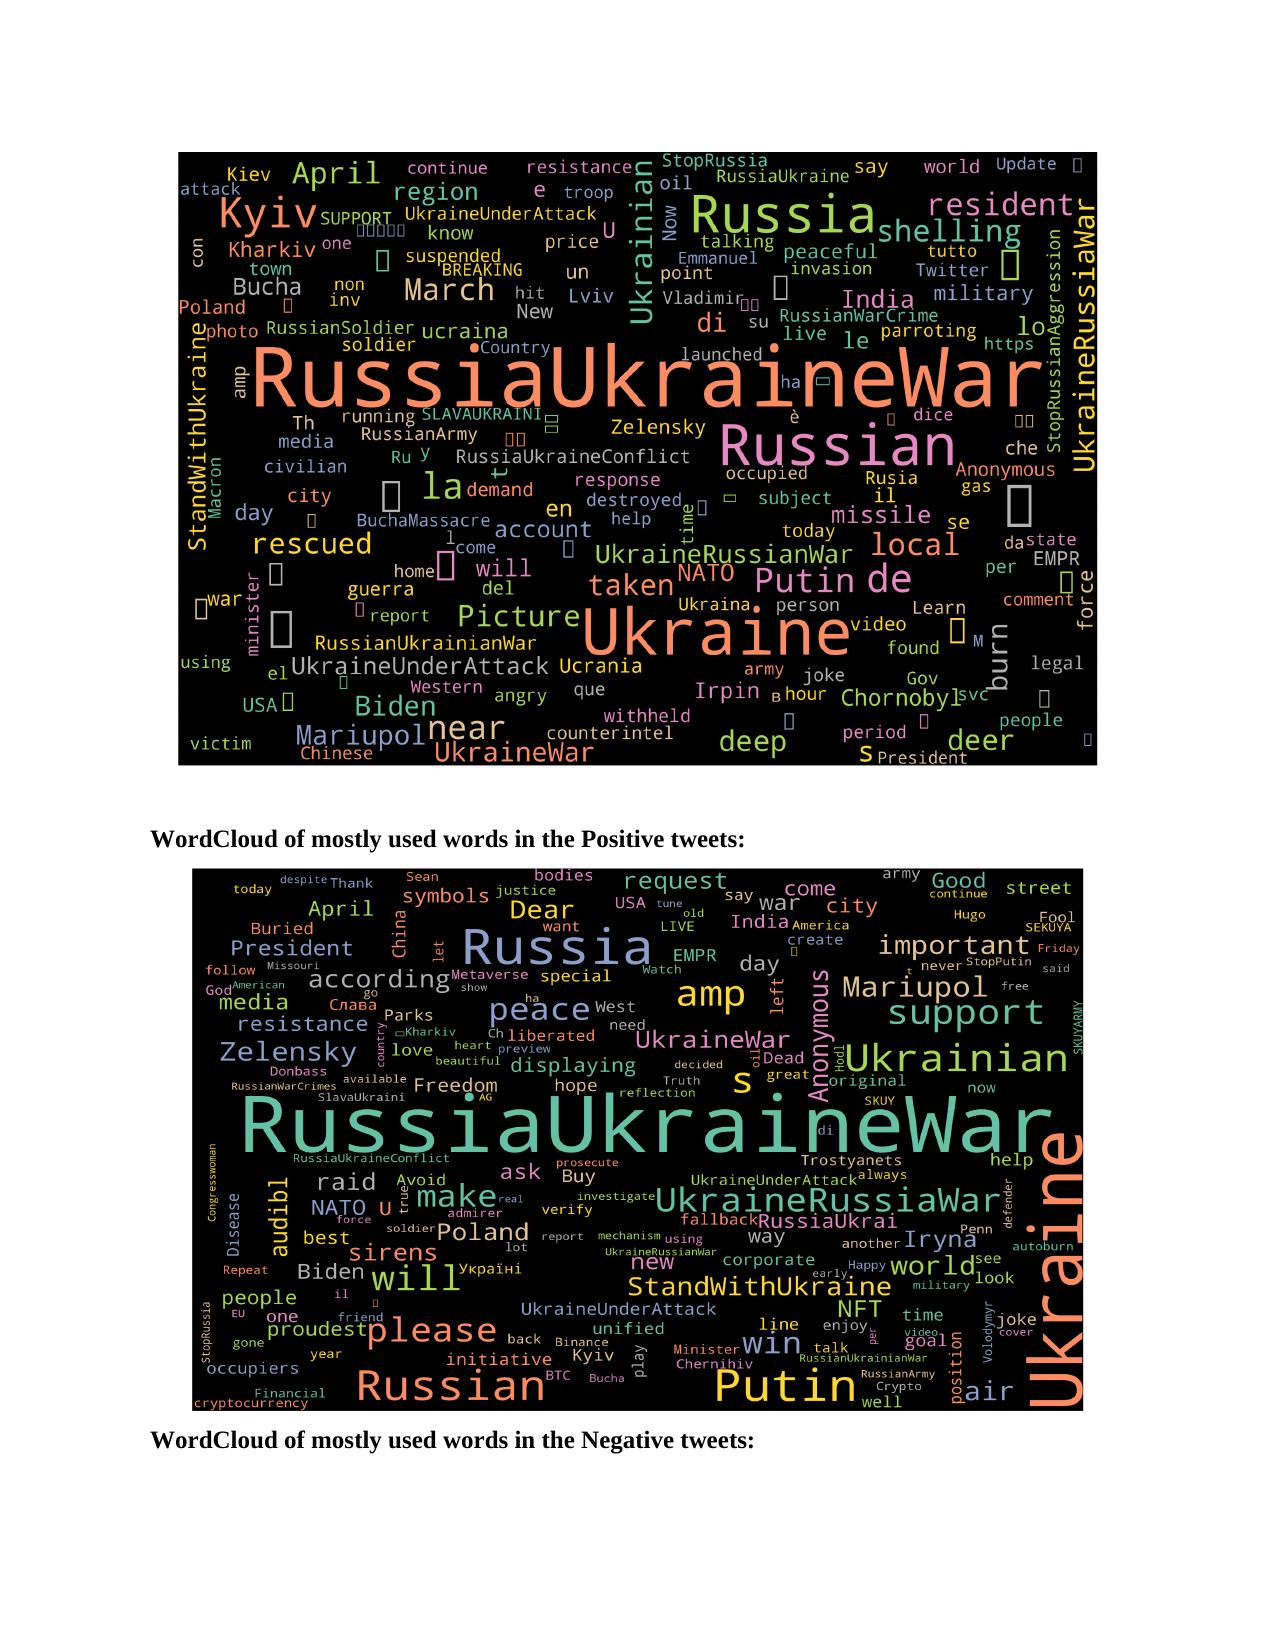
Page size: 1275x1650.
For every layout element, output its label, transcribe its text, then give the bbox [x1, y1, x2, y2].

picture [175, 150, 1100, 768]
text WordCloud of mostly used words in the Positive tweets: [150, 824, 1125, 853]
text WordCloud of mostly used words in the Negative tweets: [150, 1425, 1125, 1454]
picture [189, 867, 1086, 1413]
